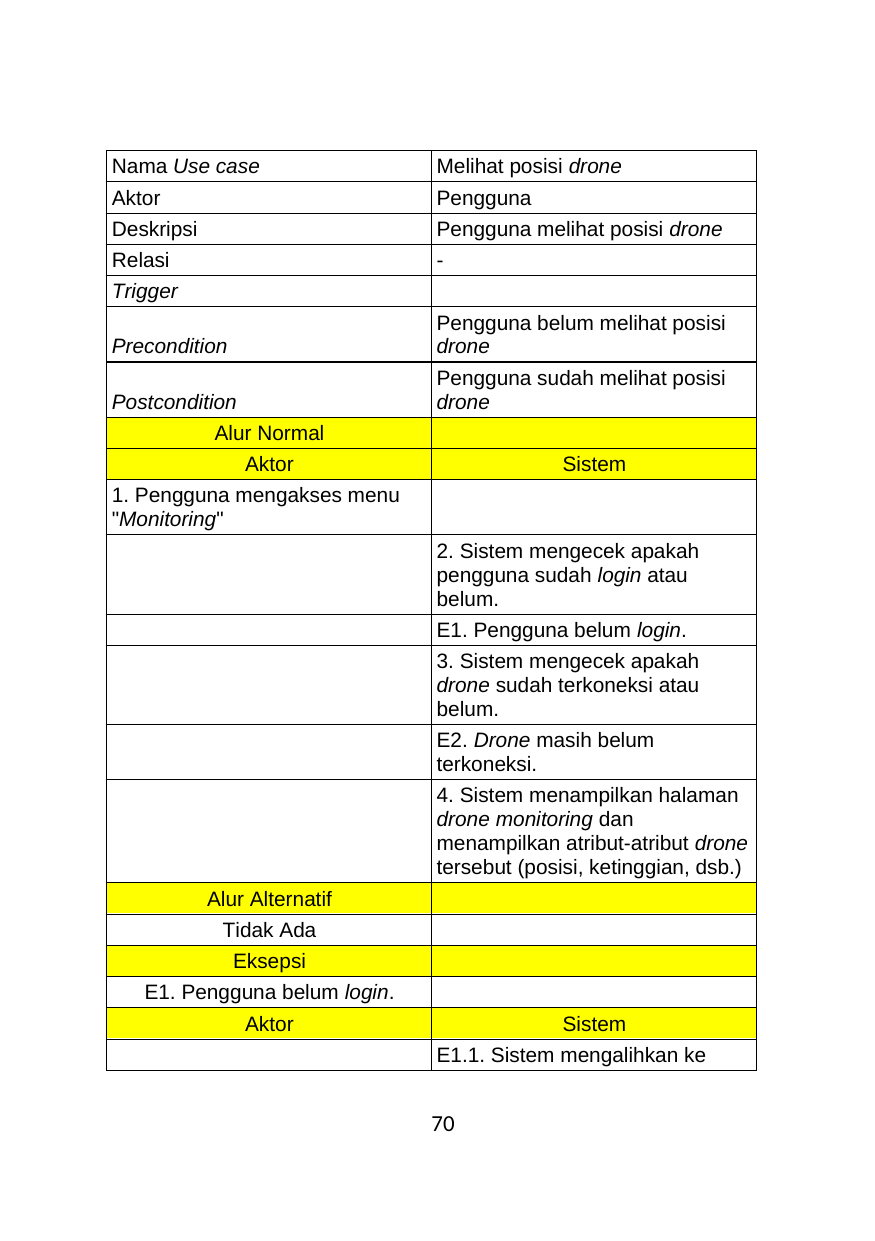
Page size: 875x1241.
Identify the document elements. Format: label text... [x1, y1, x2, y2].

table_cell E1. Pengguna belum login. [107, 977, 431, 1007]
table_cell Relasi [107, 245, 431, 275]
table_cell Sistem [432, 449, 756, 479]
table_cell Trigger [107, 276, 431, 306]
table_cell Pengguna belum melihat posisi drone [432, 307, 756, 361]
table_cell Aktor [107, 1008, 431, 1038]
table_cell Precondition [107, 307, 431, 361]
table_cell 4. Sistem menampilkan halaman drone monitoring dan menampilkan atribut-atribut drone tersebut (posisi, ketinggian, dsb.) [432, 780, 756, 882]
table_cell [432, 946, 756, 976]
table_cell E2. Drone masih belum terkoneksi. [432, 725, 756, 779]
table_cell Deskripsi [107, 214, 431, 244]
table_cell Pengguna melihat posisi drone [432, 214, 756, 244]
table_cell Melihat posisi drone [432, 151, 756, 181]
table_cell 1. Pengguna mengakses menu "Monitoring" [107, 480, 431, 534]
table_cell [107, 780, 431, 882]
table_cell Tidak Ada [107, 915, 431, 945]
table_cell [107, 725, 431, 779]
table_cell Postcondition [107, 363, 431, 417]
table_cell [432, 977, 756, 1007]
table_cell [432, 276, 756, 306]
table_cell Sistem [432, 1008, 756, 1038]
table_cell Nama Use case [107, 151, 431, 181]
table_cell 2. Sistem mengecek apakah pengguna sudah login atau belum. [432, 535, 756, 613]
table_cell Alur Alternatif [107, 883, 431, 913]
table_cell E1. Pengguna belum login. [432, 615, 756, 645]
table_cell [432, 1040, 756, 1070]
table_cell Aktor [107, 182, 431, 212]
table_cell [432, 418, 756, 448]
table_cell Eksepsi [107, 946, 431, 976]
table_cell [432, 883, 756, 913]
table_cell Pengguna sudah melihat posisi drone [432, 363, 756, 417]
table_cell [107, 535, 431, 613]
table_cell Alur Normal [107, 418, 431, 448]
table_cell [432, 480, 756, 534]
table_cell Pengguna [432, 182, 756, 212]
table_cell Aktor [107, 449, 431, 479]
table_cell 3. Sistem mengecek apakah drone sudah terkoneksi atau belum. [432, 646, 756, 724]
table_cell [432, 915, 756, 945]
table_cell [107, 646, 431, 724]
table_cell [107, 1040, 431, 1070]
table_cell - [432, 245, 756, 275]
table_cell [107, 615, 431, 645]
